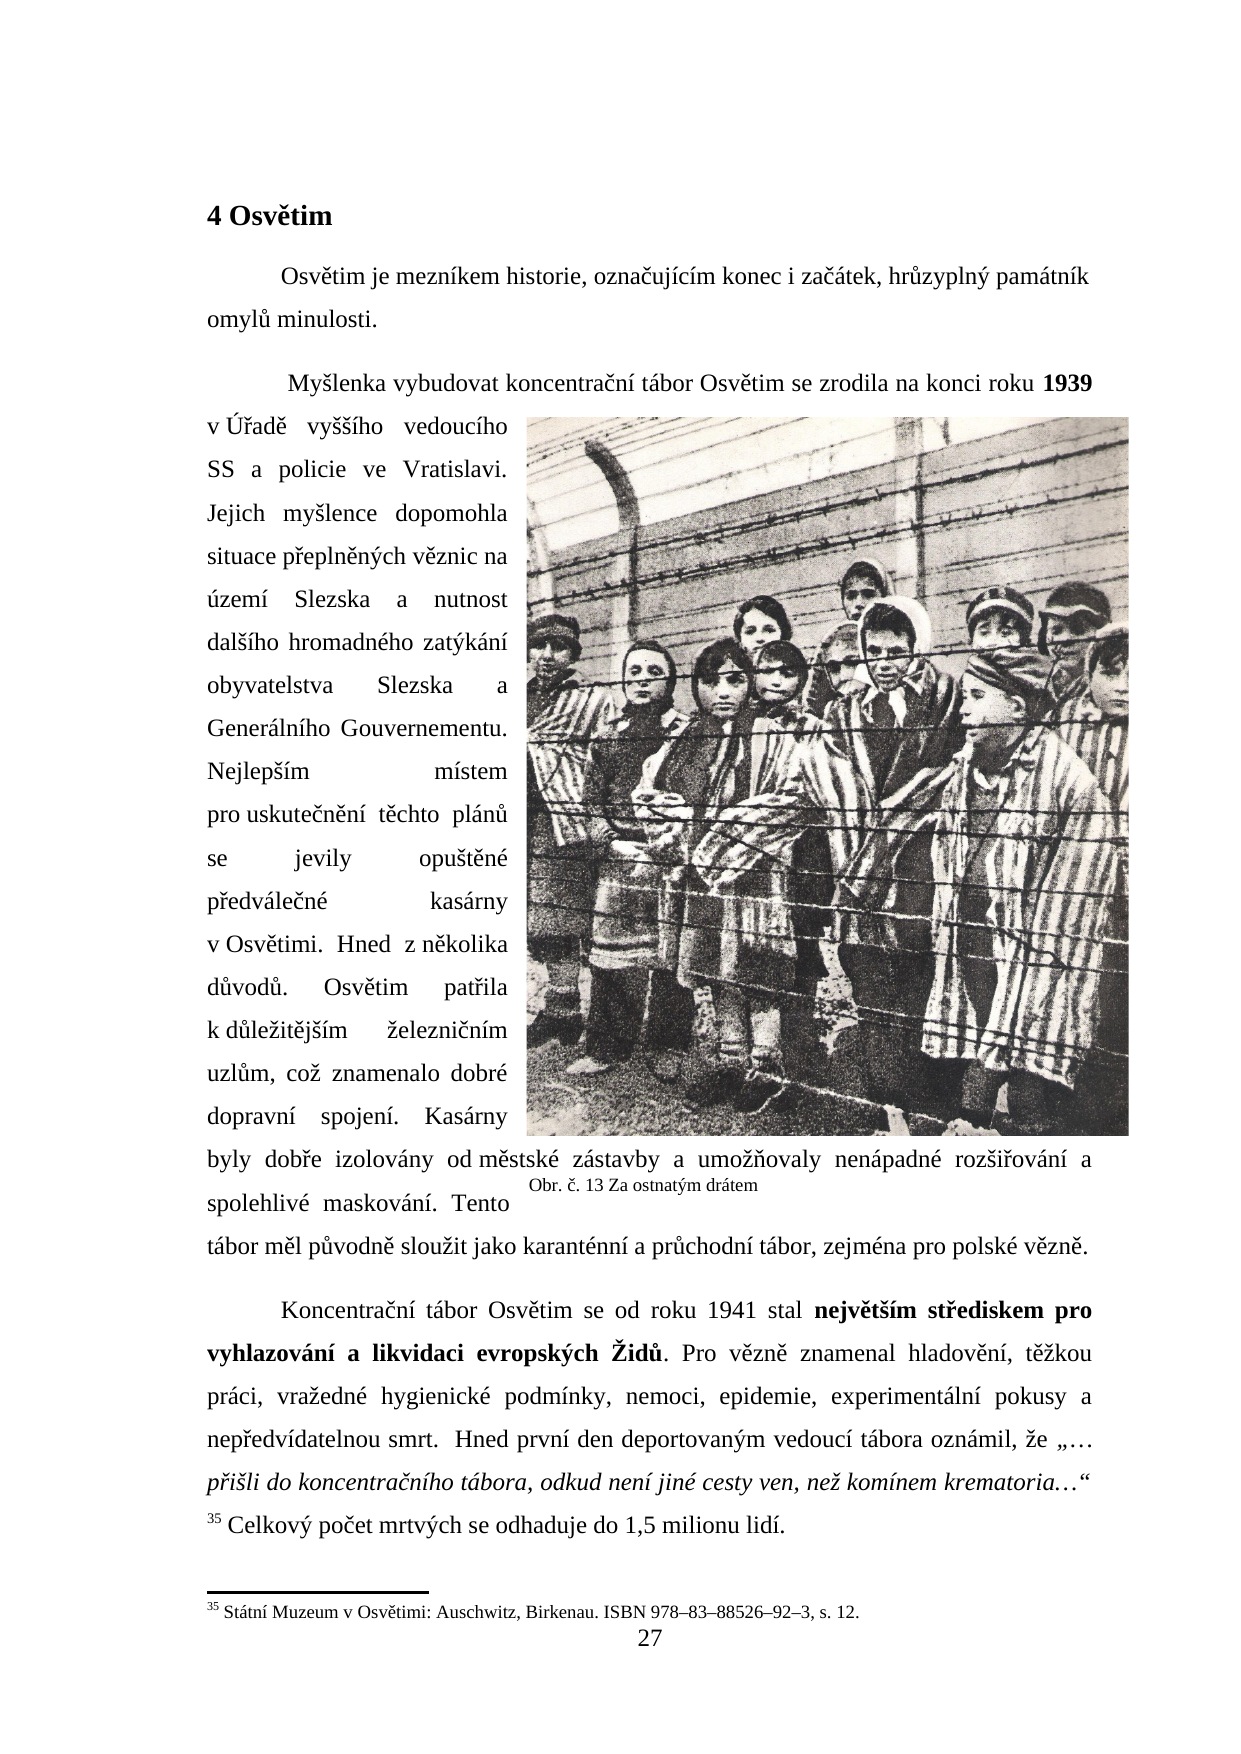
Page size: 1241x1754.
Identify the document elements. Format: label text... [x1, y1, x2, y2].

text Koncentrační tábor Osvětim se od roku 1941 stal největším střediskem pro vyhlazování a likvidaci evropských Židů. Pro vězně znamenal hladovění, těžkou práci, vražedné hygienické podmínky, nemoci, epidemie, experimentální pokusy a nepředvídatelnou smrt. Hned první den deportovaným vedoucí tábora oznámil, že „… přišli do koncentračního tábora, odkud není jiné cesty ven, než komínem krematoria…“ Celkový počet mrtvých se odhaduje do 1,5 milionu lidí. [207, 1295, 1092, 1539]
picture [526, 417, 1129, 1136]
subtitle 4 Osvětim [207, 198, 1092, 231]
text Osvětim je mezníkem historie, označujícím konec i začátek, hrůzyplný památník omylů minulosti. [207, 261, 1092, 333]
